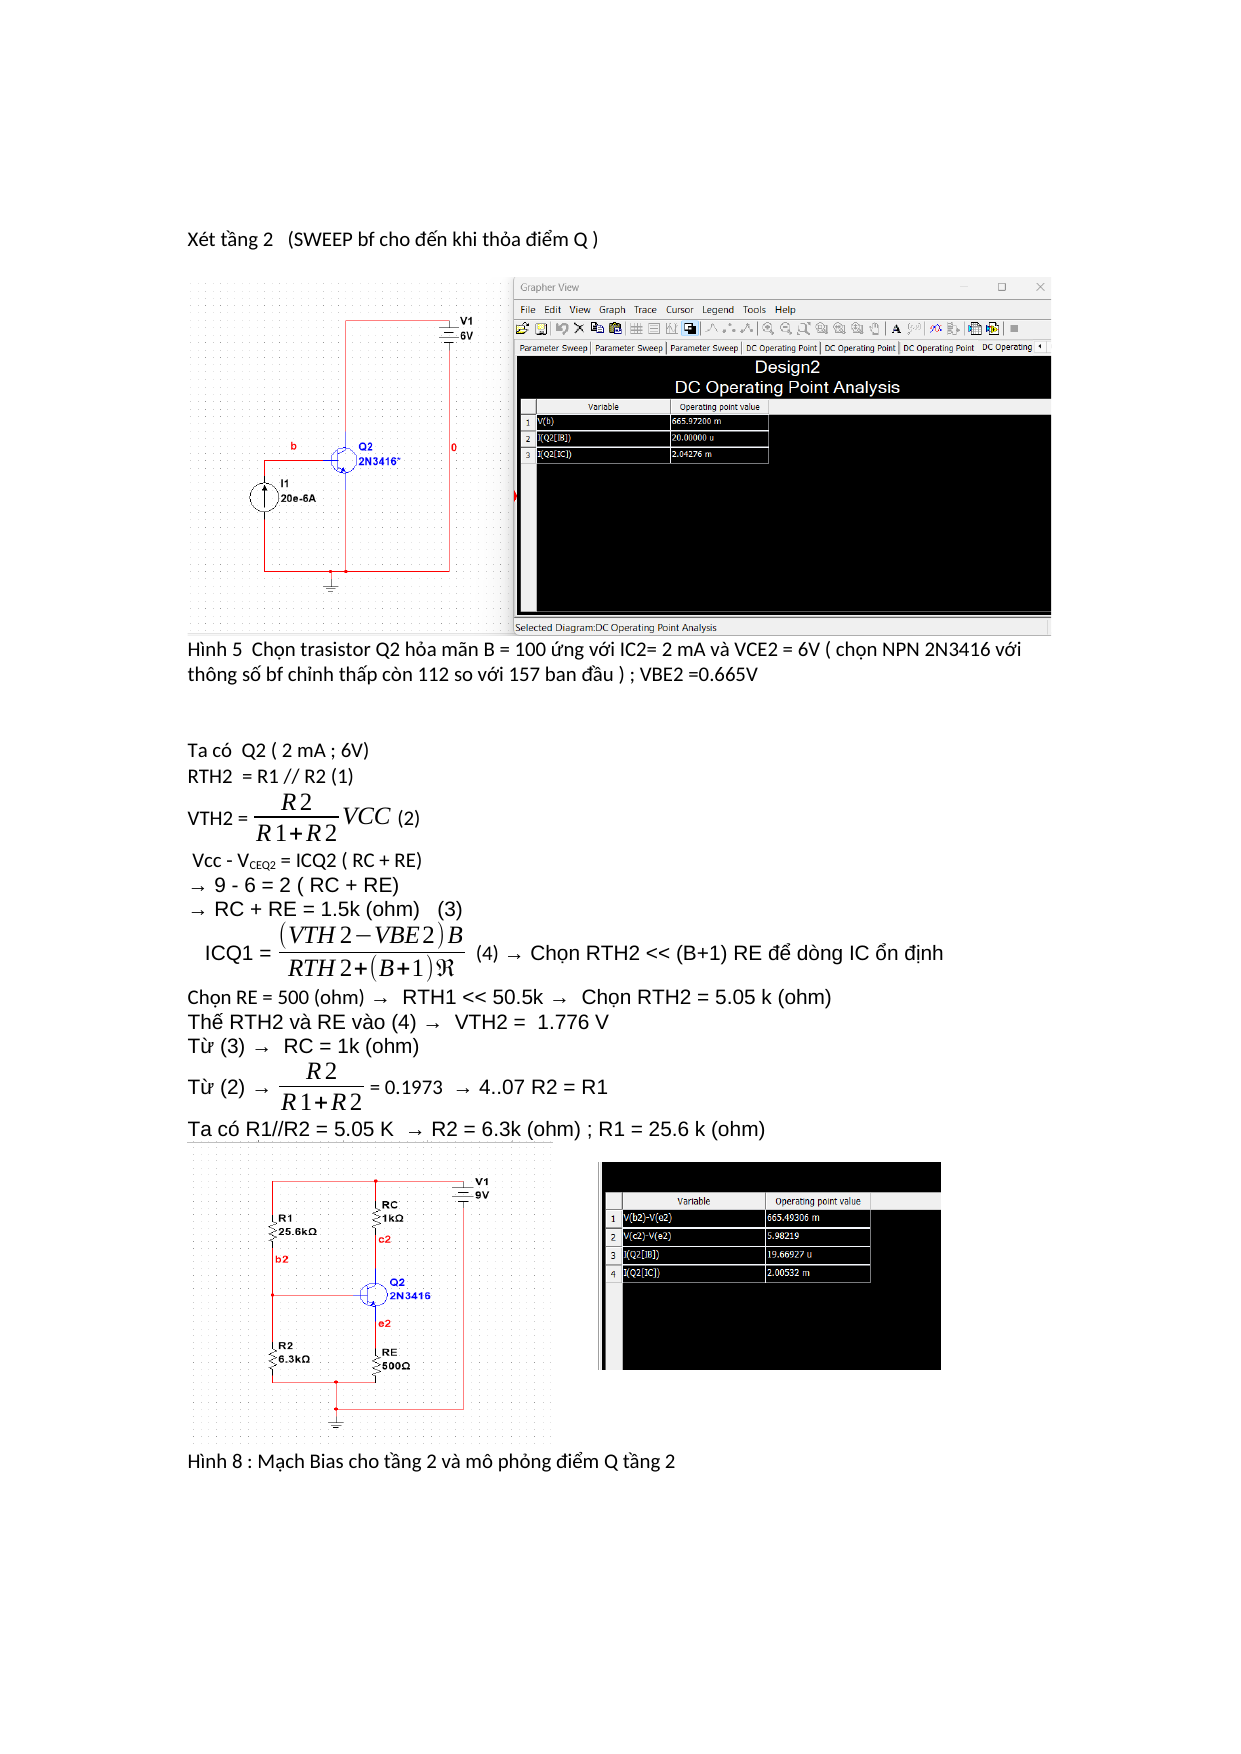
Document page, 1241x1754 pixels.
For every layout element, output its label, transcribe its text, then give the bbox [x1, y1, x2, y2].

picture [187, 277, 1052, 636]
text RTH2 = R1 // R2 (1) [187, 763, 1053, 788]
text Hình 8 : Mạch Bias cho tầng 2 và mô phỏng điểm Q tầng 2 [187, 1448, 1053, 1474]
text Từ (2) → = 0.1973 → 4..07 R2 = R1 [187, 1058, 1053, 1117]
text Thế RTH2 và RE vào (4) → VTH2 = 1.776 V Từ (3) → RC = 1k (ohm) [187, 1010, 1053, 1058]
text Ta có R1//R2 = 5.05 K → R2 = 6.3k (ohm) ; R1 = 25.6 k (ohm) [187, 1117, 1053, 1141]
text ICQ1 = (4) → Chọn RTH2 << (B+1) RE để dòng IC ổn định [187, 921, 1053, 984]
text VTH2 = (2) [187, 788, 1053, 847]
text Vcc - VCEQ2 = ICQ2 ( RC + RE) [187, 847, 1053, 873]
text Xét tầng 2 (SWEEP bf cho đến khi thỏa điểm Q ) [187, 226, 1053, 252]
picture [598, 1162, 941, 1370]
text Chọn RE = 500 (ohm) → RTH1 << 50.5k → Chọn RTH2 = 5.05 k (ohm) [187, 984, 1053, 1010]
text Hình 5 Chọn trasistor Q2 hỏa mãn B = 100 ứng với IC2= 2 mA và VCE2 = 6V ( chọn NPN 2N3416 với thông số bf chỉnh thấp còn 112 so với 157 ban đầu ) ; VBE2 =0.665V [187, 636, 1053, 687]
text → 9 - 6 = 2 ( RC + RE) [187, 873, 1053, 897]
text → RC + RE = 1.5k (ohm) (3) [187, 897, 1053, 921]
picture [187, 1140, 553, 1449]
text Ta có Q2 ( 2 mA ; 6V) [187, 737, 1053, 763]
